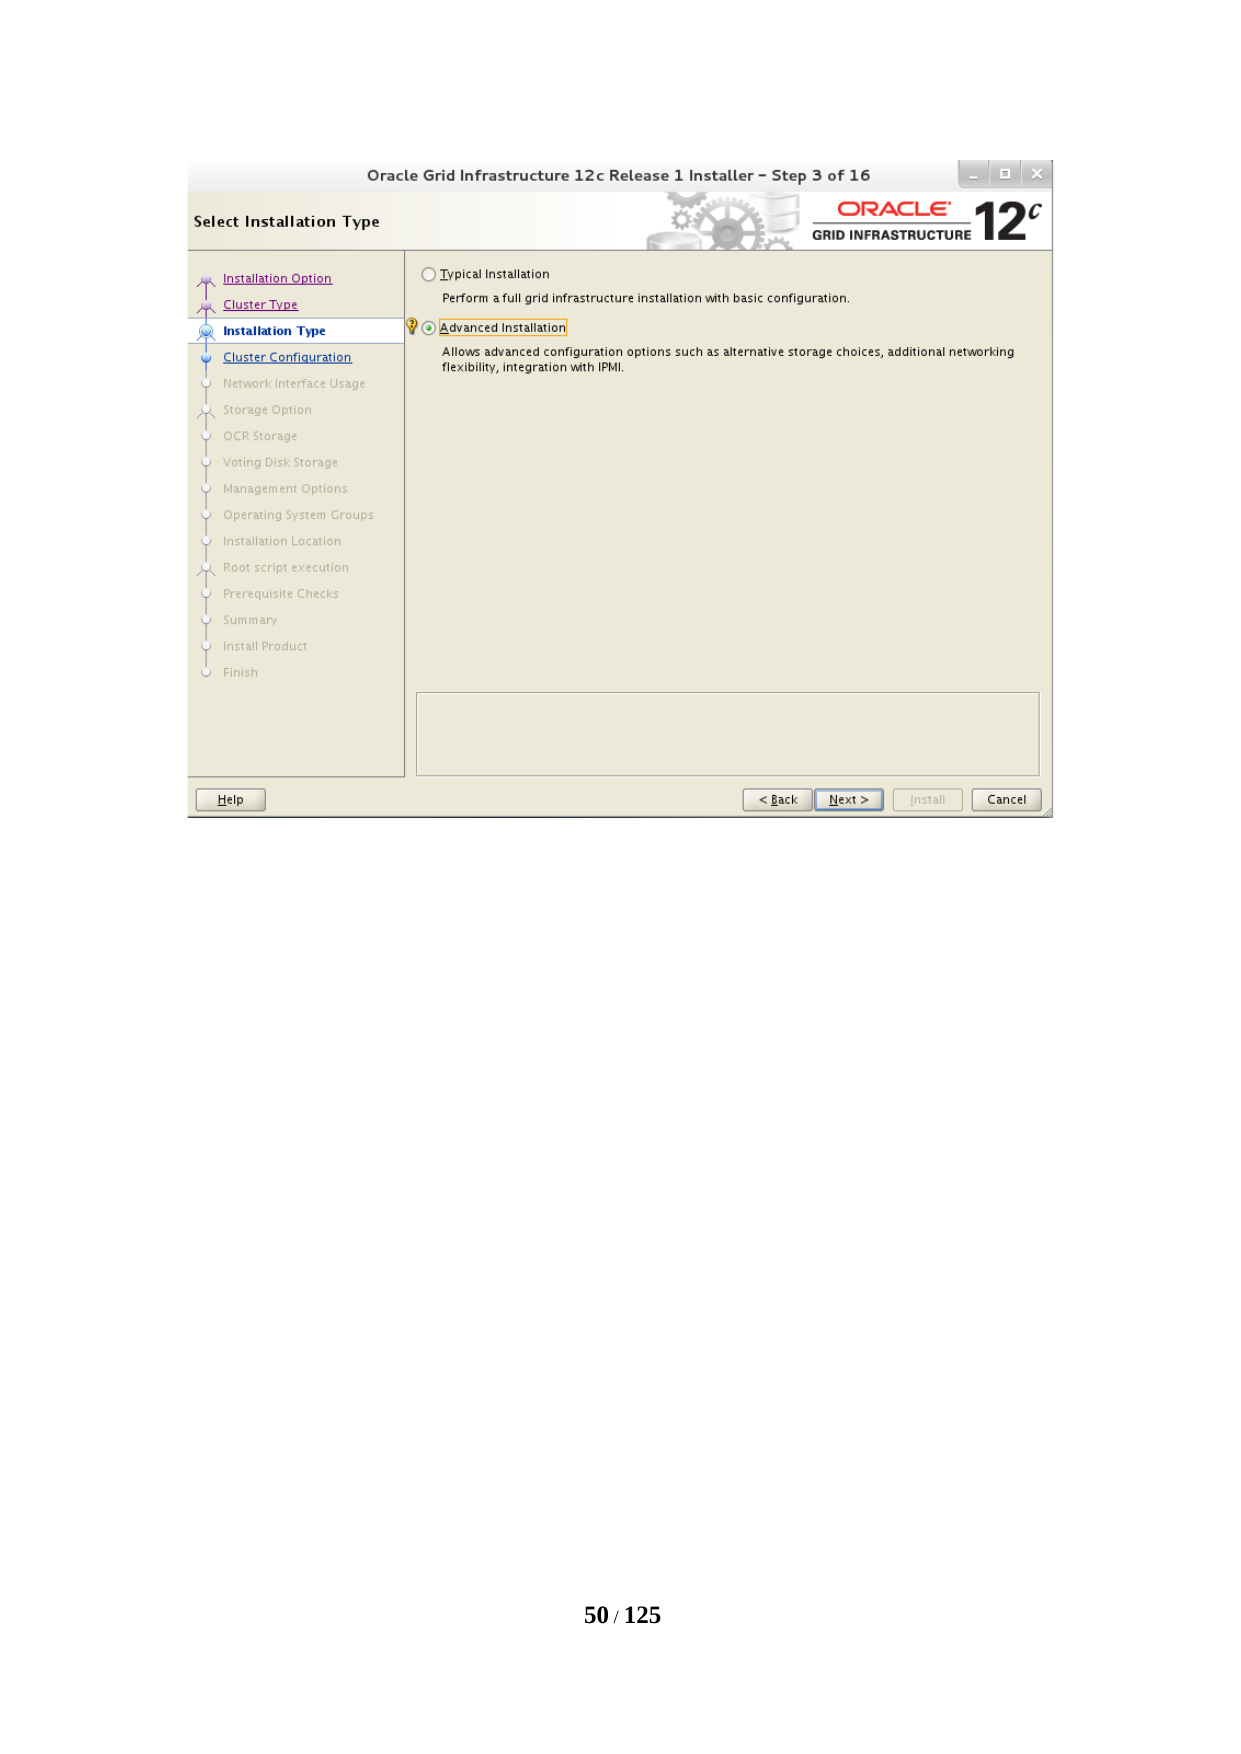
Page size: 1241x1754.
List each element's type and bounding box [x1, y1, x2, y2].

picture [187, 160, 1054, 818]
